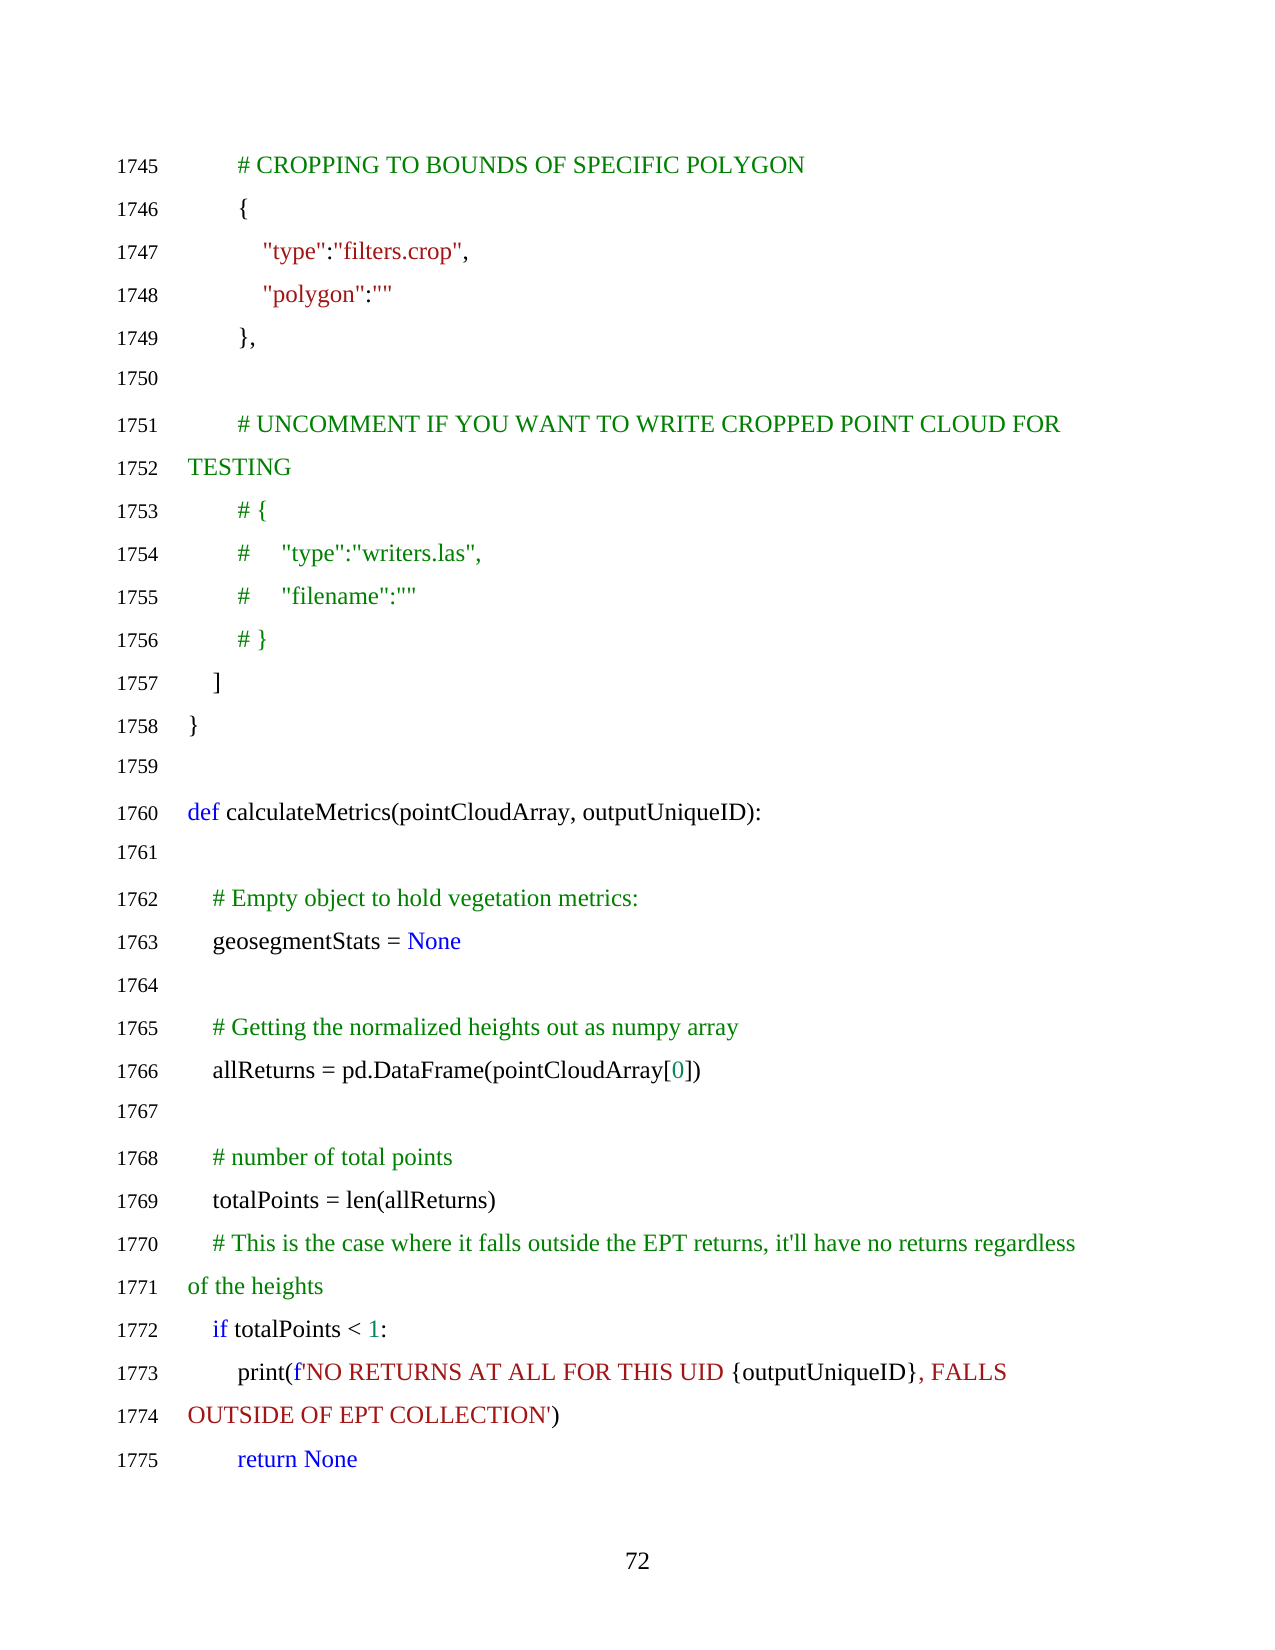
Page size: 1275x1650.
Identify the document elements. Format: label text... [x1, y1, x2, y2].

text { [187, 193, 1087, 222]
text # "type":"writers.las", [187, 538, 1087, 567]
text # UNCOMMENT IF YOU WANT TO WRITE CROPPED POINT CLOUD FOR TESTING [187, 409, 1087, 481]
text ] [187, 667, 1087, 696]
text } [187, 711, 1087, 739]
text "polygon":"" [187, 279, 1087, 308]
text # Getting the normalized heights out as numpy array [187, 1012, 1087, 1041]
text print(f'NO RETURNS AT ALL FOR THIS UID {outputUniqueID}, FALLS OUTSIDE OF EPT COLLECTION') [187, 1357, 1087, 1429]
text "type":"filters.crop", [187, 236, 1087, 265]
text }, [187, 322, 1087, 351]
text return None [187, 1444, 1087, 1472]
text allReturns = pd.DataFrame(pointCloudArray[0]) [187, 1056, 1087, 1084]
text # CROPPING TO BOUNDS OF SPECIFIC POLYGON [187, 150, 1087, 179]
text def calculateMetrics(pointCloudArray, outputUniqueID): [187, 797, 1087, 826]
text # This is the case where it falls outside the EPT returns, it'll have no returns regardless of the heights [187, 1228, 1087, 1300]
text # } [187, 624, 1087, 653]
text # "filename":"" [187, 581, 1087, 610]
text totalPoints = len(allReturns) [187, 1185, 1087, 1214]
text # number of total points [187, 1142, 1087, 1171]
text geosegmentStats = None [187, 926, 1087, 955]
text # Empty object to hold vegetation metrics: [187, 883, 1087, 912]
text # { [187, 495, 1087, 524]
text if totalPoints < 1: [187, 1314, 1087, 1343]
